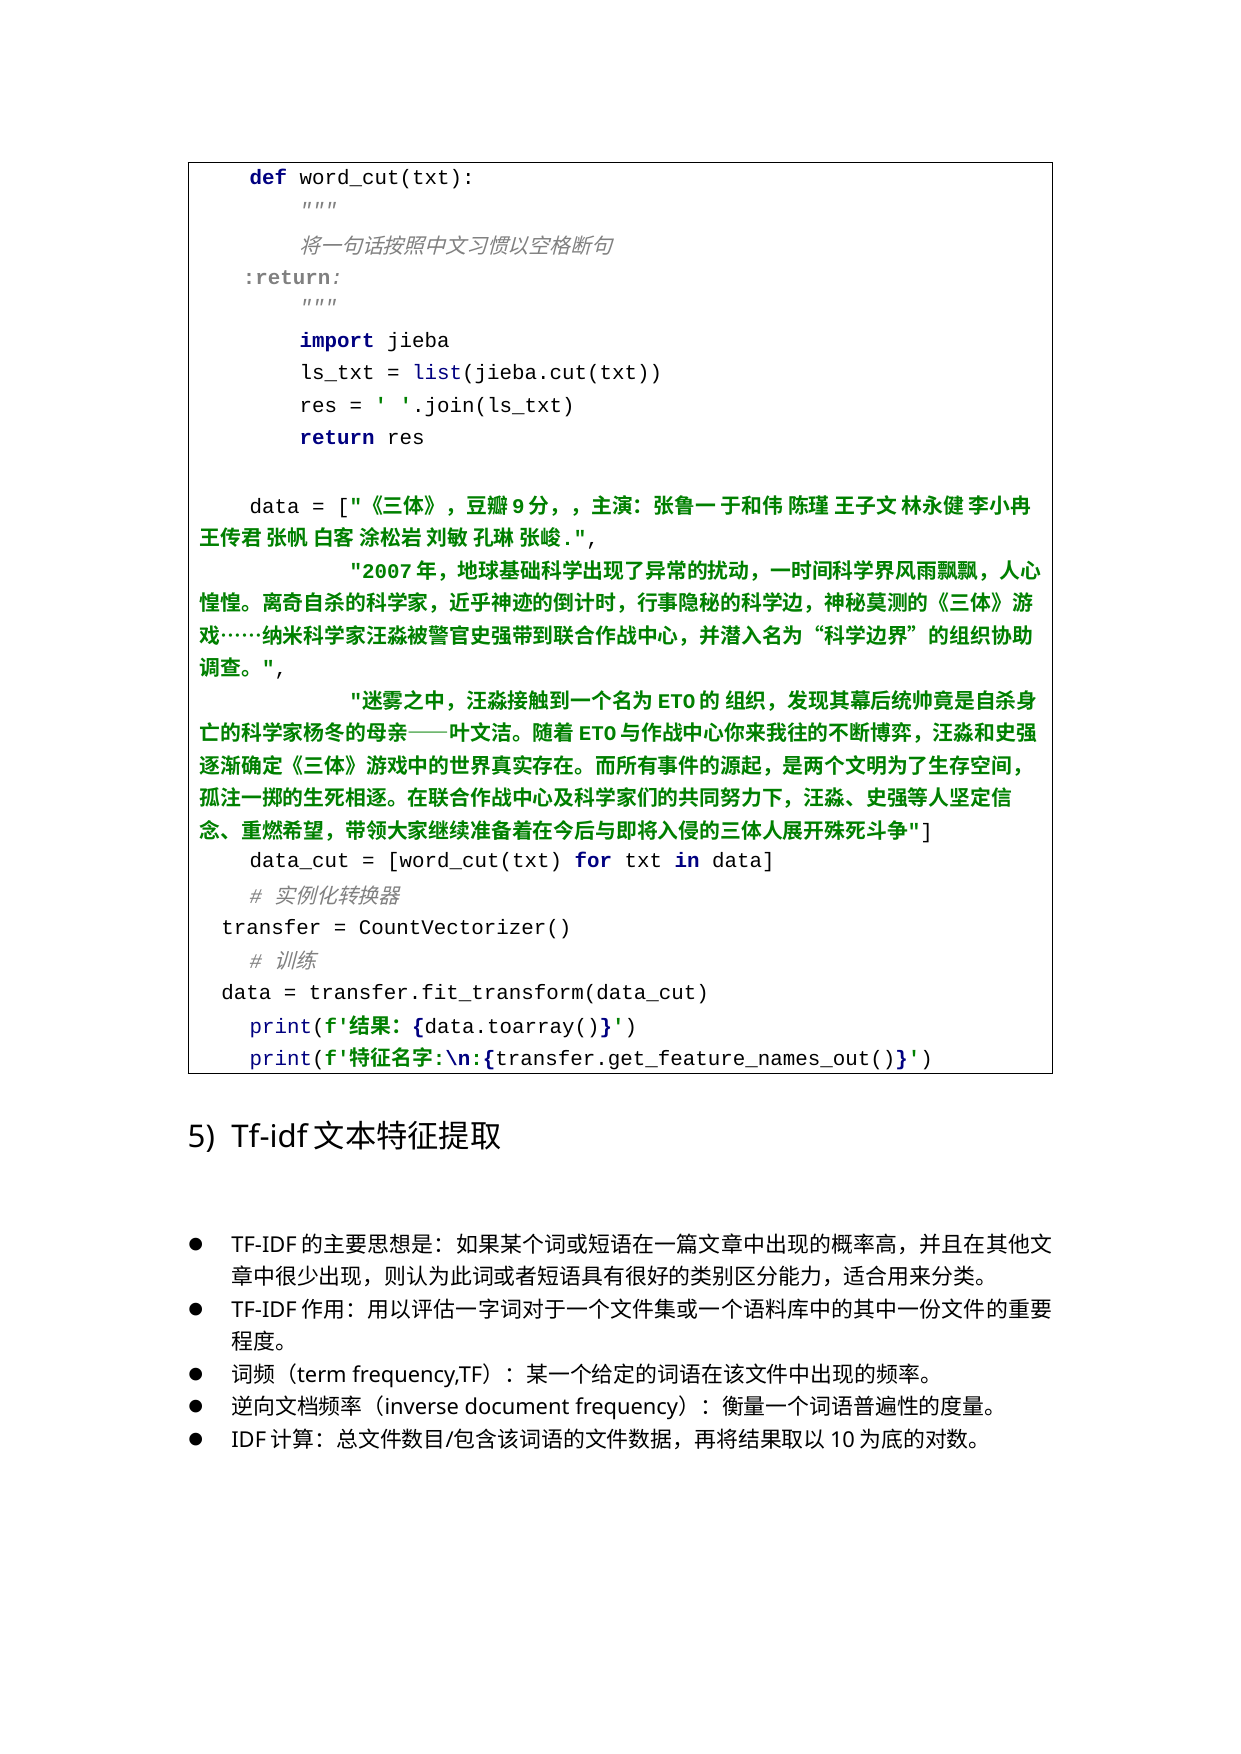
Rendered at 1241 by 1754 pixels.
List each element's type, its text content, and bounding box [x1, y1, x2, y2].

list IDF计算：总文件数目/包含该词语的文件数据，再将结果取以10为底的对数。 [187, 1421, 1053, 1454]
list 逆向文档频率（inverse document frequency）：衡量一个词语普遍性的度量。 [187, 1389, 1053, 1421]
list 词频（term frequency,TF）：某一个给定的词语在该文件中出现的频率。 [187, 1356, 1053, 1389]
list TF-IDF的主要思想是：如果某个词或短语在一篇文章中出现的概率高，并且在其他文章中很少出现，则认为此词或者短语具有很好的类别区分能力，适合用来分类。 [187, 1226, 1053, 1291]
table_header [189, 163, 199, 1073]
subtitle Tf-idf文本特征提取 [187, 1101, 1053, 1166]
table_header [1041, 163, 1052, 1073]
list TF-IDF作用：用以评估一字词对于一个文件集或一个语料库中的其中一份文件的重要程度。 [187, 1291, 1053, 1356]
